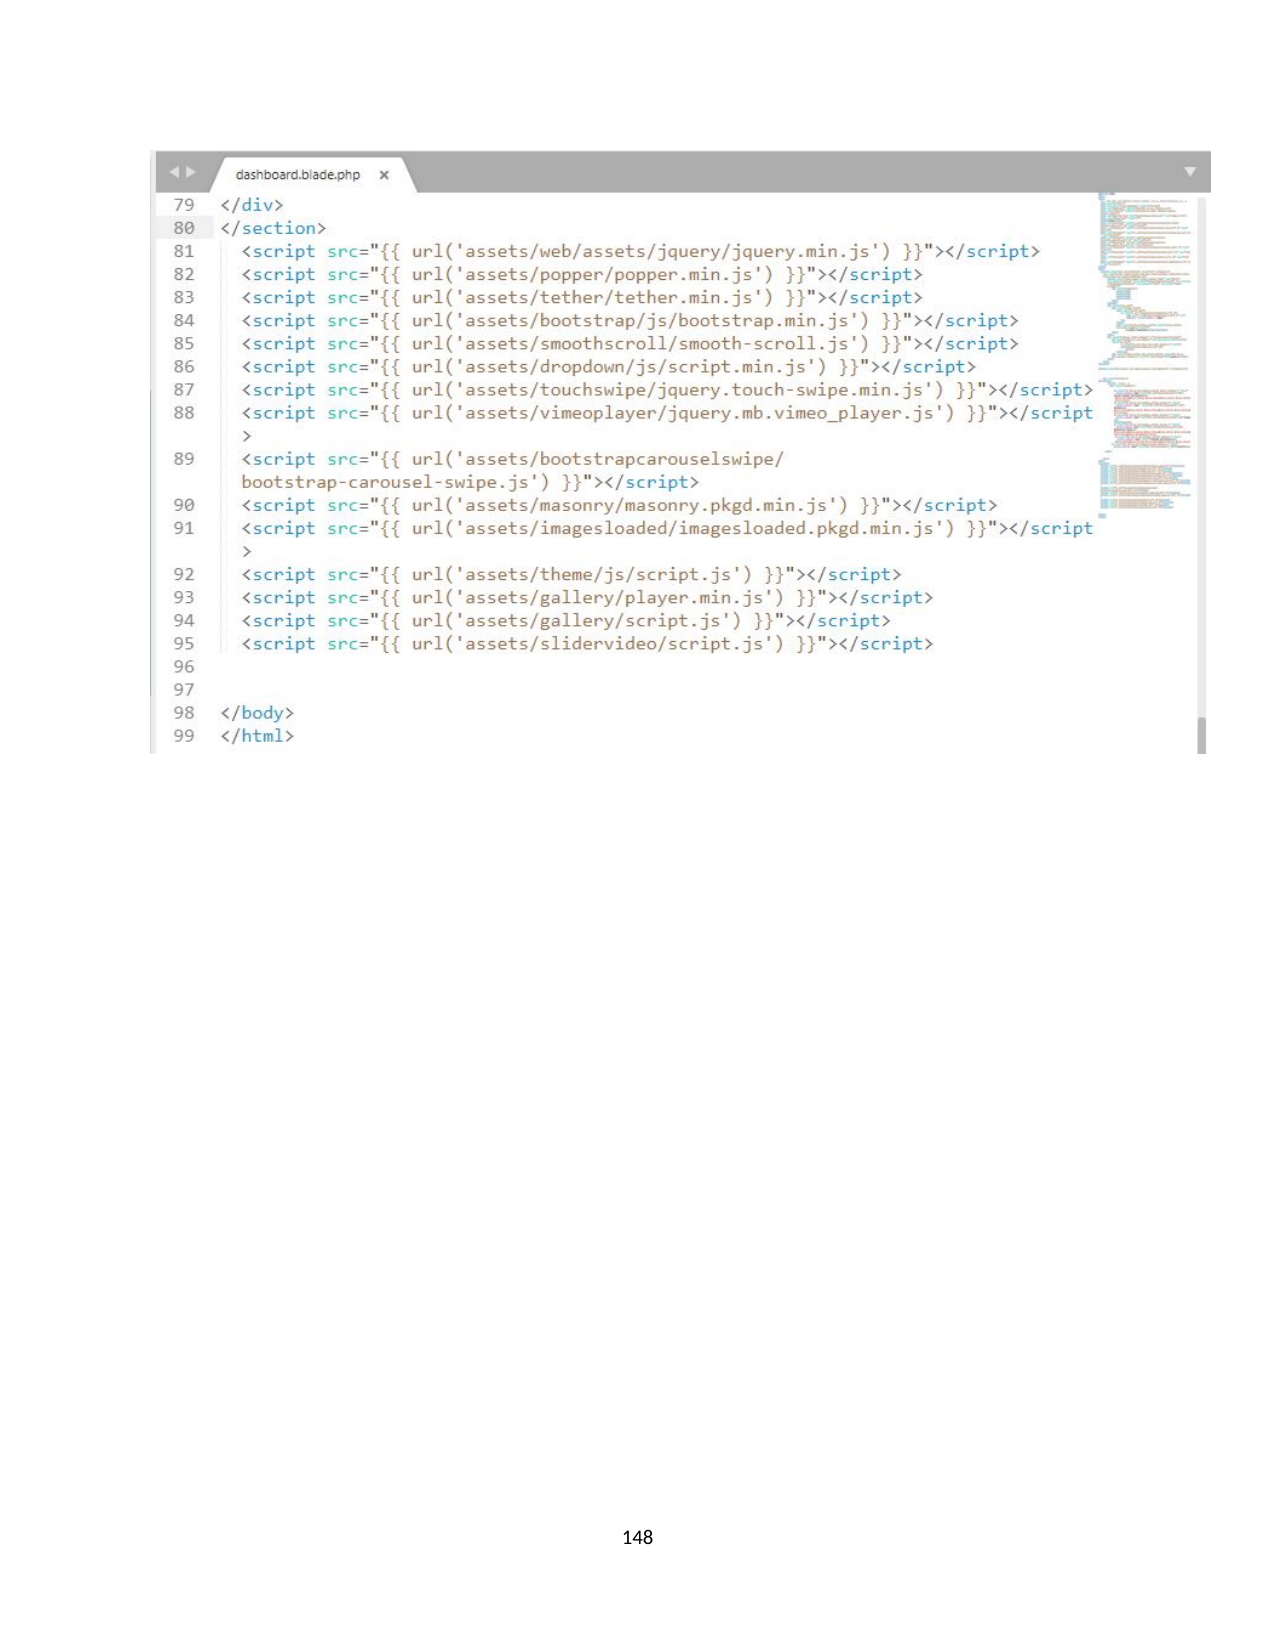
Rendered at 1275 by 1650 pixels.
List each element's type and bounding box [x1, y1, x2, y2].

picture [150, 150, 1211, 754]
